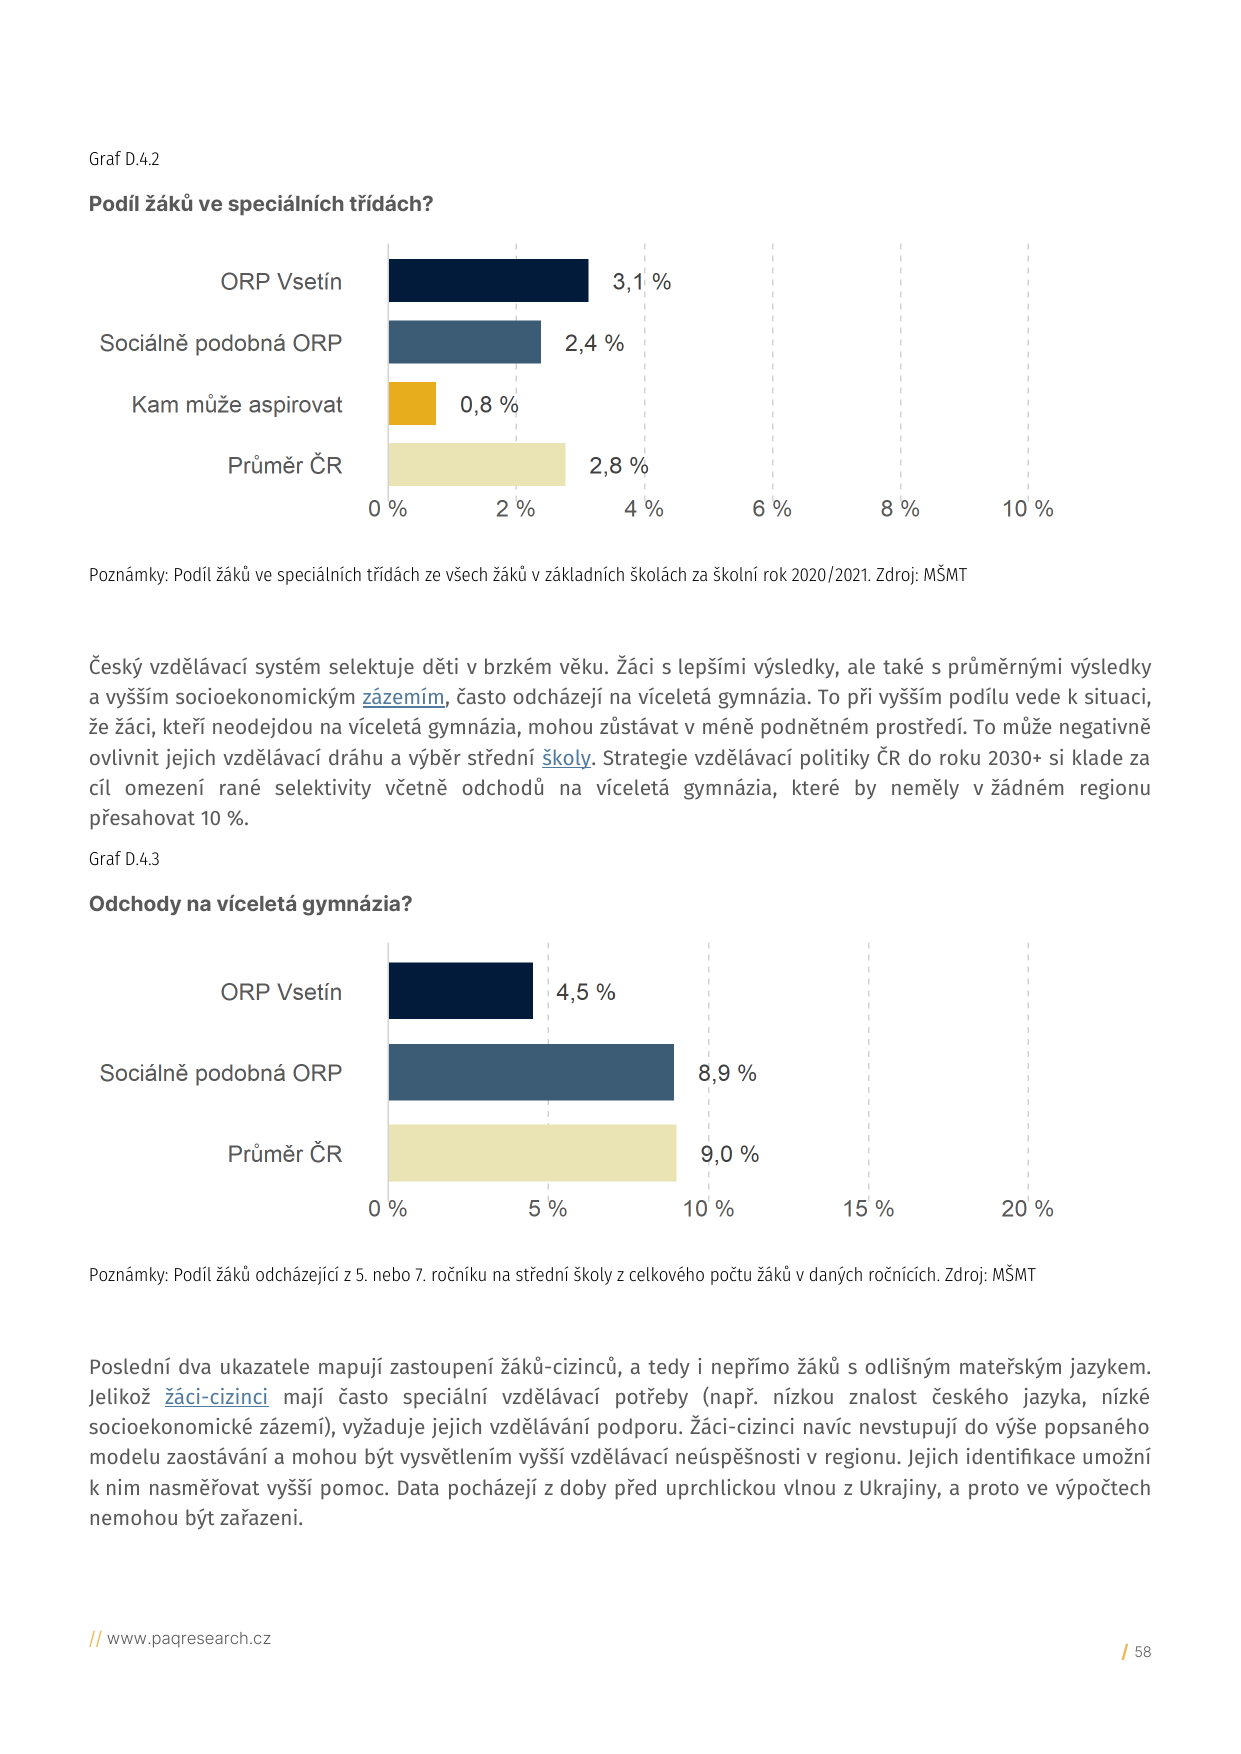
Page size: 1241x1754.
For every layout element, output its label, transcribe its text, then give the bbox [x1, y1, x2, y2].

text Podíl žáků ve speciálních třídách? [89, 186, 1152, 216]
text Poslední dva ukazatele mapují zastoupení žáků-cizinců, a tedy i nepřímo žáků s odlišným mateřským jazykem. Jelikož žáci-cizinci mají často speciální vzdělávací potřeby (např. nízkou znalost českého jazyka, nízké socioekonomické zázemí), vyžaduje jejich vzdělávání podporu. Žáci-cizinci navíc nevstupují do výše popsaného modelu zaostávání a mohou být vysvětlením vyšší vzdělávací neúspěšnosti v regionu. Jejich identifikace umožní k nim nasměřovat vyšší pomoc. Data pocházejí z doby před uprchlickou vlnou z Ukrajiny, a proto ve výpočtech nemohou být zařazeni. [89, 1349, 1152, 1531]
text Graf D.4.3 [89, 847, 1152, 870]
text Graf D.4.2 [89, 148, 1152, 170]
text Odchody na víceletá gymnázia? [89, 886, 1152, 916]
text Poznámky: Podíl žáků odcházející z 5. nebo 7. ročníku na střední školy z celkového počtu žáků v daných ročnících. Zdroj: MŠMT [89, 1264, 1152, 1287]
text Český vzdělávací systém selektuje děti v brzkém věku. Žáci s lepšími výsledky, ale také s průměrnými výsledky a vyšším socioekonomickým zázemím, často odcházejí na víceletá gymnázia. To při vyšším podílu vede k situaci, že žáci, kteří neodejdou na víceletá gymnázia, mohou zůstávat v méně podnětném prostředí. To může negativně ovlivnit jejich vzdělávací dráhu a výběr střední školy. Strategie vzdělávací politiky ČR do roku 2030+ si klade za cíl omezení rané selektivity včetně odchodů na víceletá gymnázia, které by neměly v žádném regionu přesahovat 10 %. [89, 649, 1152, 831]
picture [88, 916, 1139, 1248]
picture [88, 216, 1139, 548]
text Poznámky: Podíl žáků ve speciálních třídách ze všech žáků v základních školách za školní rok 2020/2021. Zdroj: MŠMT [89, 564, 1152, 587]
